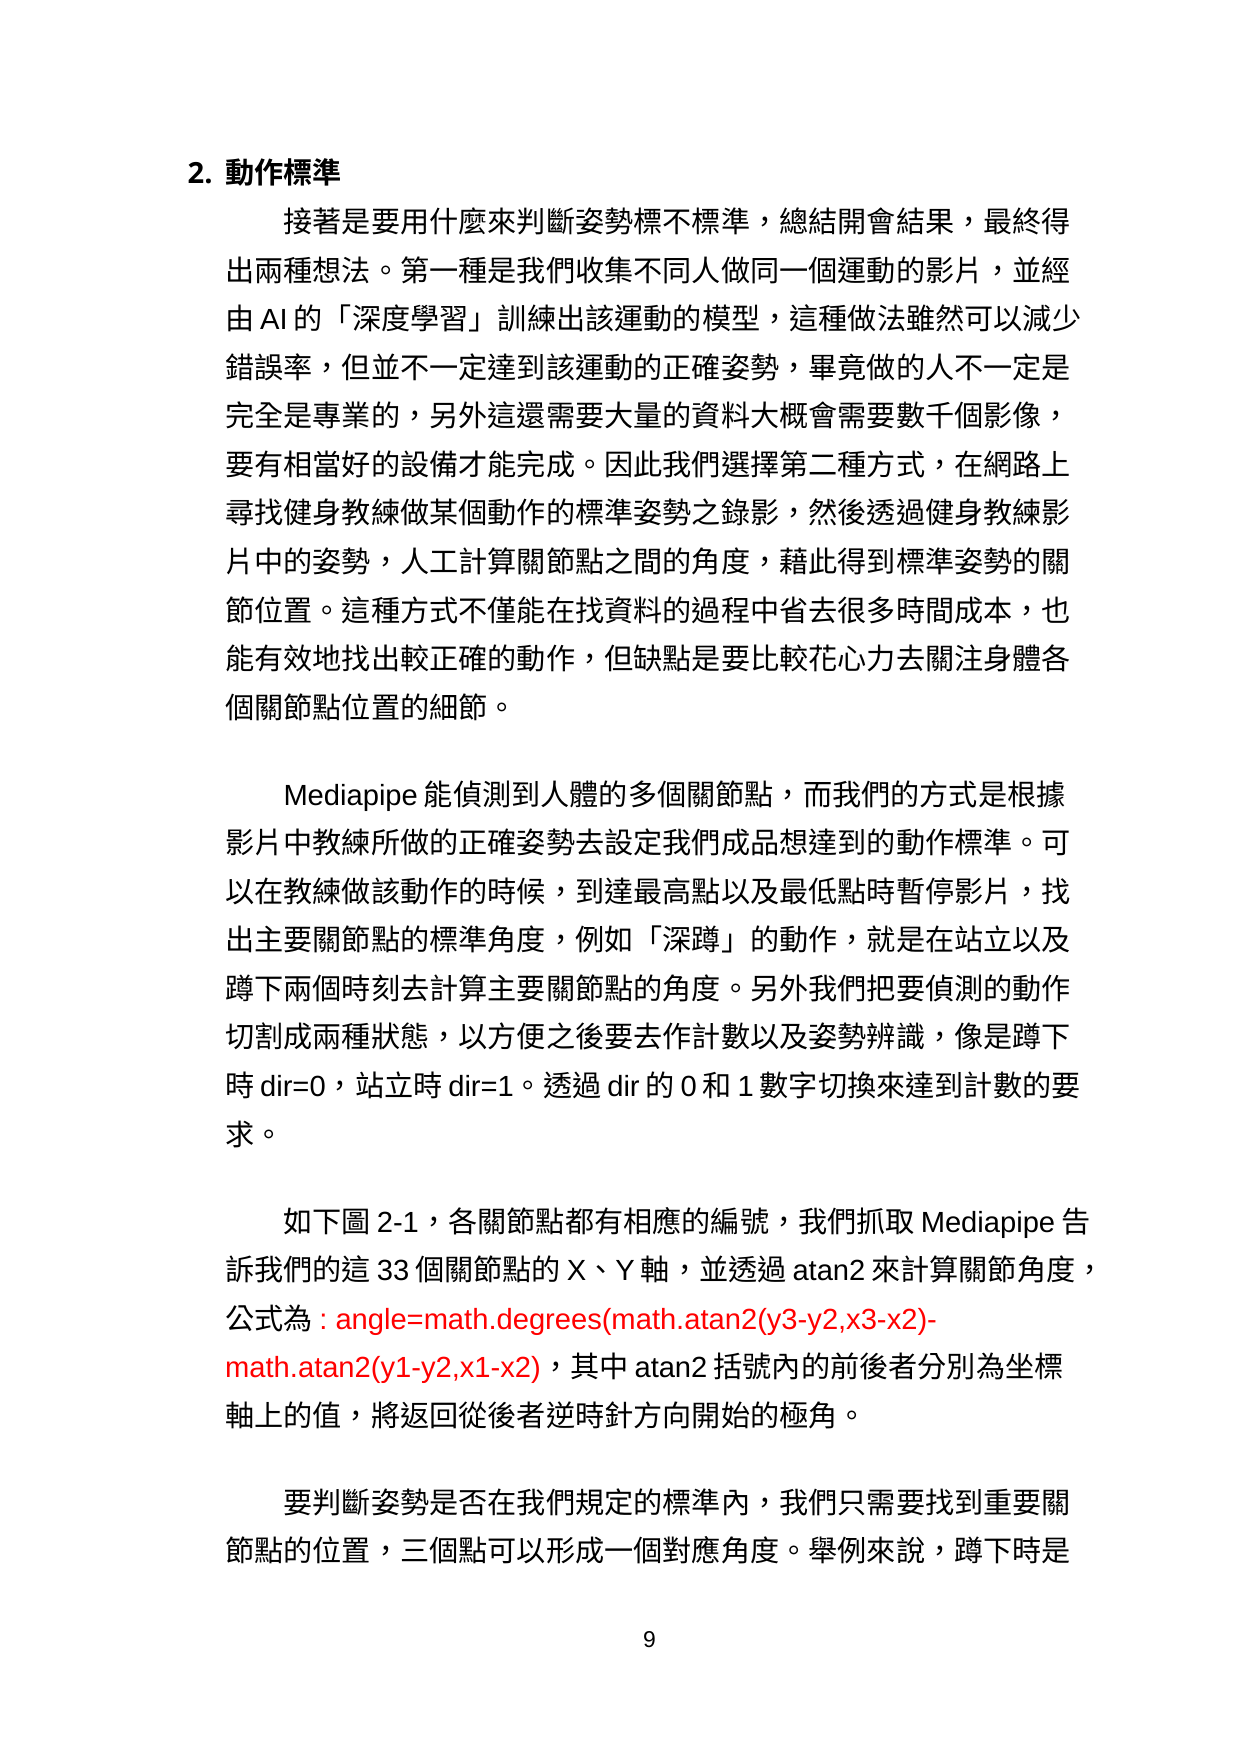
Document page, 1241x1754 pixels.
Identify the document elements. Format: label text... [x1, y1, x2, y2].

list Mediapipe能偵測到人體的多個關節點，而我們的方式是根據影片中教練所做的正確姿勢去設定我們成品想達到的動作標準。可以在教練做該動作的時候，到達最高點以及最低點時暫停影片，找出主要關節點的標準角度，例如「深蹲」的動作，就是在站立以及蹲下兩個時刻去計算主要關節點的角度。另外我們把要偵測的動作切割成兩種狀態，以方便之後要去作計數以及姿勢辨識，像是蹲下時dir=0，站立時dir=1。透過dir的0和1數字切換來達到計數的要求。 [225, 771, 1090, 1153]
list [225, 1479, 1090, 1570]
list 接著是要用什麼來判斷姿勢標不標準，總結開會結果，最終得出兩種想法。第一種是我們收集不同人做同一個運動的影片，並經由AI的「深度學習」訓練出該運動的模型，這種做法雖然可以減少錯誤率，但並不一定達到該運動的正確姿勢，畢竟做的人不一定是完全是專業的，另外這還需要大量的資料大概會需要數千個影像，要有相當好的設備才能完成。因此我們選擇第二種方式，在網路上尋找健身教練做某個動作的標準姿勢之錄影，然後透過健身教練影片中的姿勢，人工計算關節點之間的角度，藉此得到標準姿勢的關節位置。這種方式不僅能在找資料的過程中省去很多時間成本，也能有效地找出較正確的動作，但缺點是要比較花心力去關注身體各個關節點位置的細節。 [225, 199, 1090, 726]
list 動作標準 [187, 150, 1090, 192]
list 如下圖2-1，各關節點都有相應的編號，我們抓取Mediapipe告訴我們的這33個關節點的X、Y軸，並透過atan2來計算關節角度，公式為 : angle=math.degrees(math.atan2(y3-y2,x3-x2)-math.atan2(y1-y2,x1-x2)，其中atan2括號內的前後者分別為坐標軸上的值，將返回從後者逆時針方向開始的極角。 [225, 1198, 1090, 1434]
